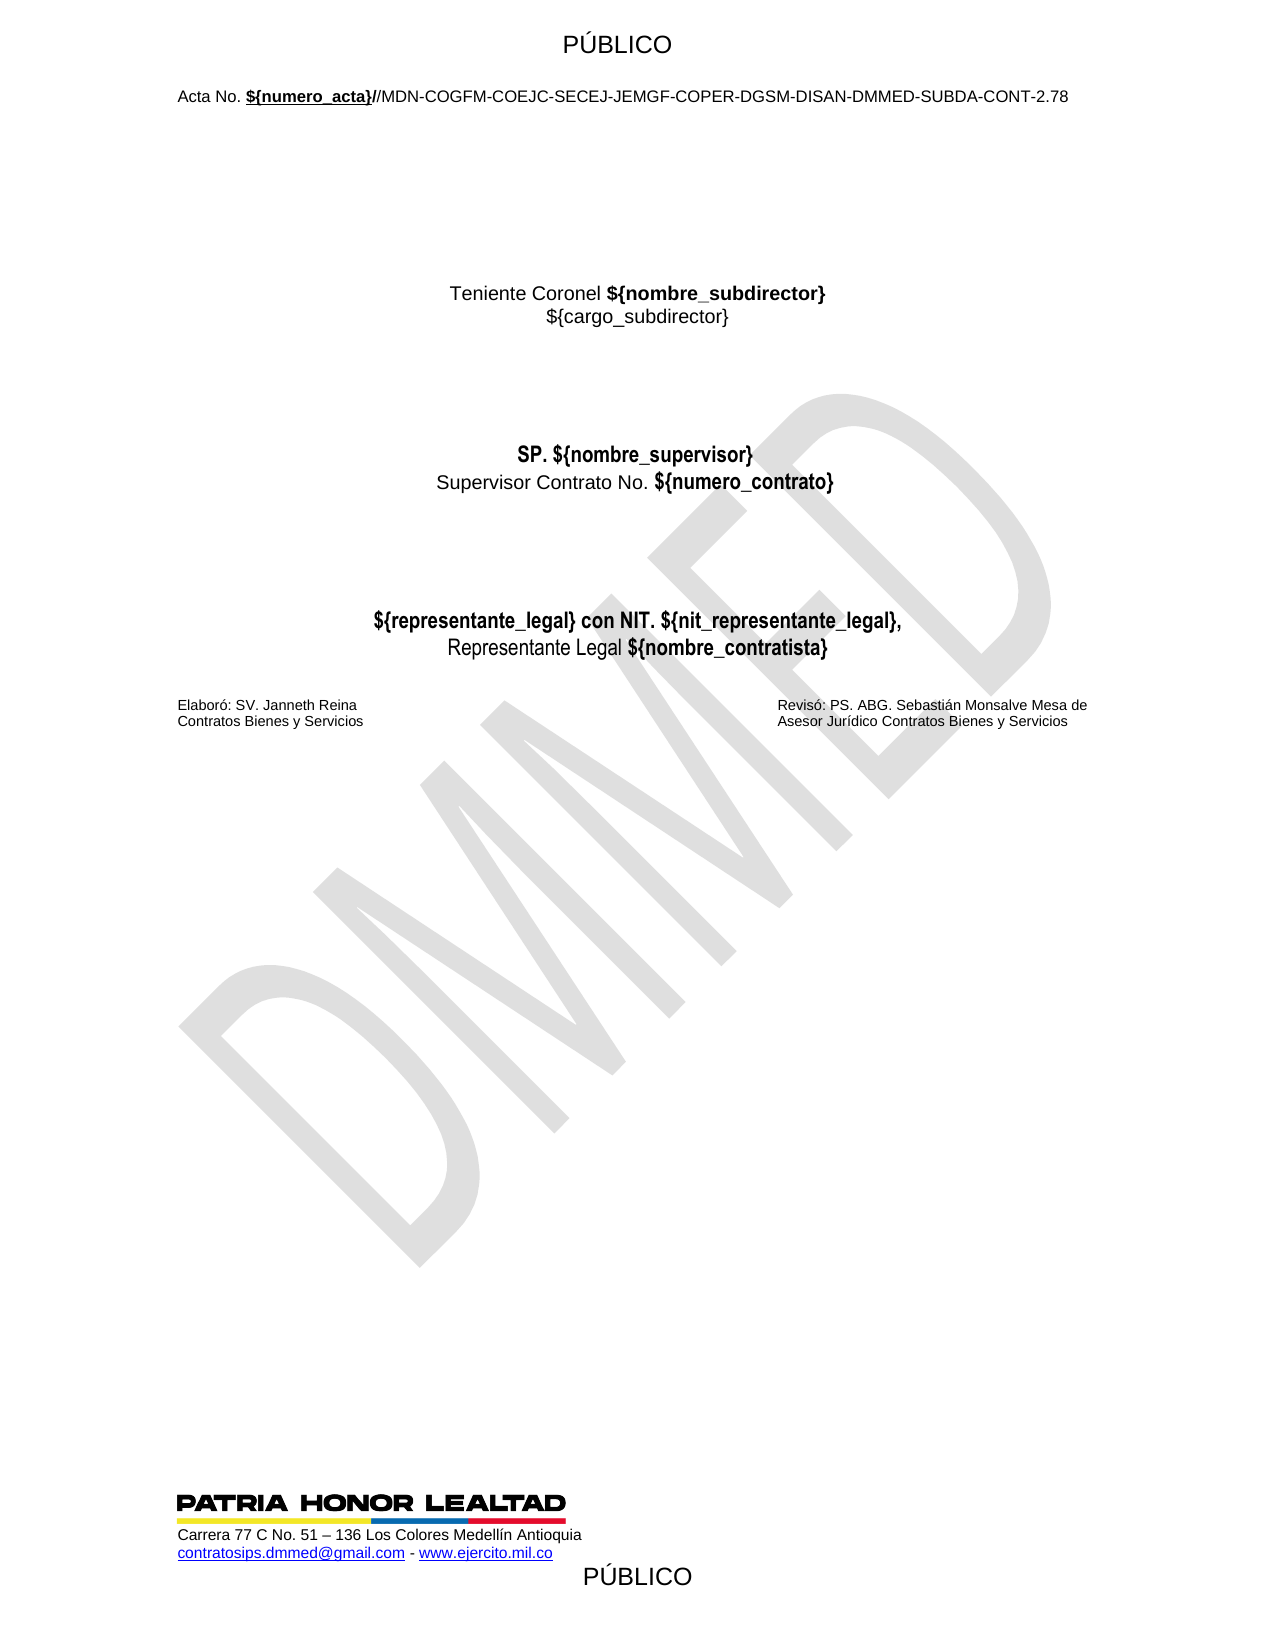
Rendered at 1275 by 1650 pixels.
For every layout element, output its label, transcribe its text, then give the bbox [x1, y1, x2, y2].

text SP. ${nombre_supervisor} [177, 441, 1093, 468]
text Elaboró: SV. Janneth Reina Revisó: PS. ABG. Sebastián Monsalve Mesa de Contratos Bienes y Servicios Asesor Jurídico Contratos Bienes y Servicios [177, 696, 1098, 730]
text ${representante_legal} con NIT. ${nit_representante_legal}, [177, 607, 1098, 634]
text Supervisor Contrato No. ${numero_contrato} [177, 468, 1093, 494]
text ${cargo_subdirector} [177, 305, 1098, 328]
picture [176, 1494, 566, 1524]
text Teniente Coronel ${nombre_subdirector} [177, 282, 1098, 305]
text Representante Legal ${nombre_contratista} [177, 634, 1098, 660]
